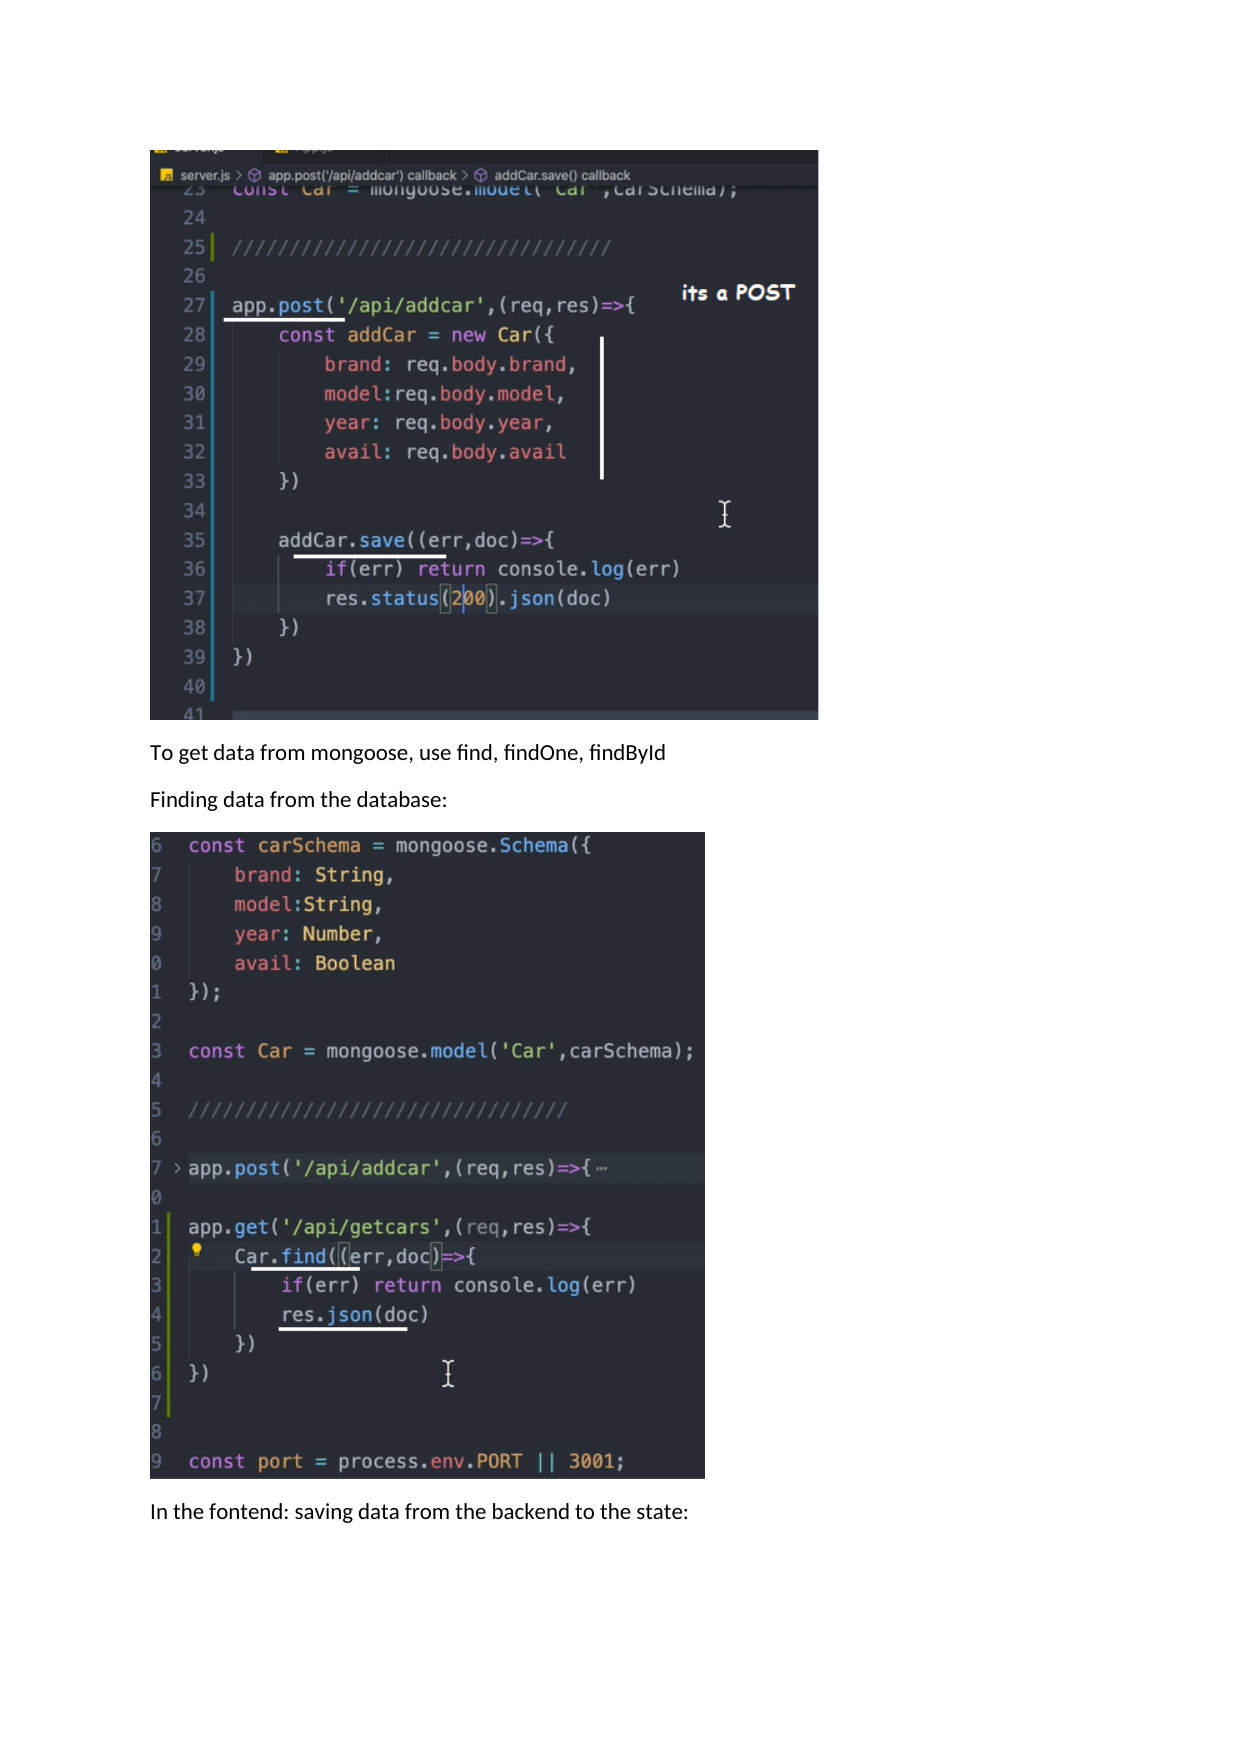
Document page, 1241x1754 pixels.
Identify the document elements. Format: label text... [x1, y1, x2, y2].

picture [150, 150, 819, 720]
text To get data from mongoose, use find, findOne, findById [150, 738, 1090, 766]
text In the fontend: saving data from the backend to the state: [150, 1497, 1090, 1525]
text Finding data from the database: [150, 785, 1090, 813]
picture [150, 832, 705, 1479]
